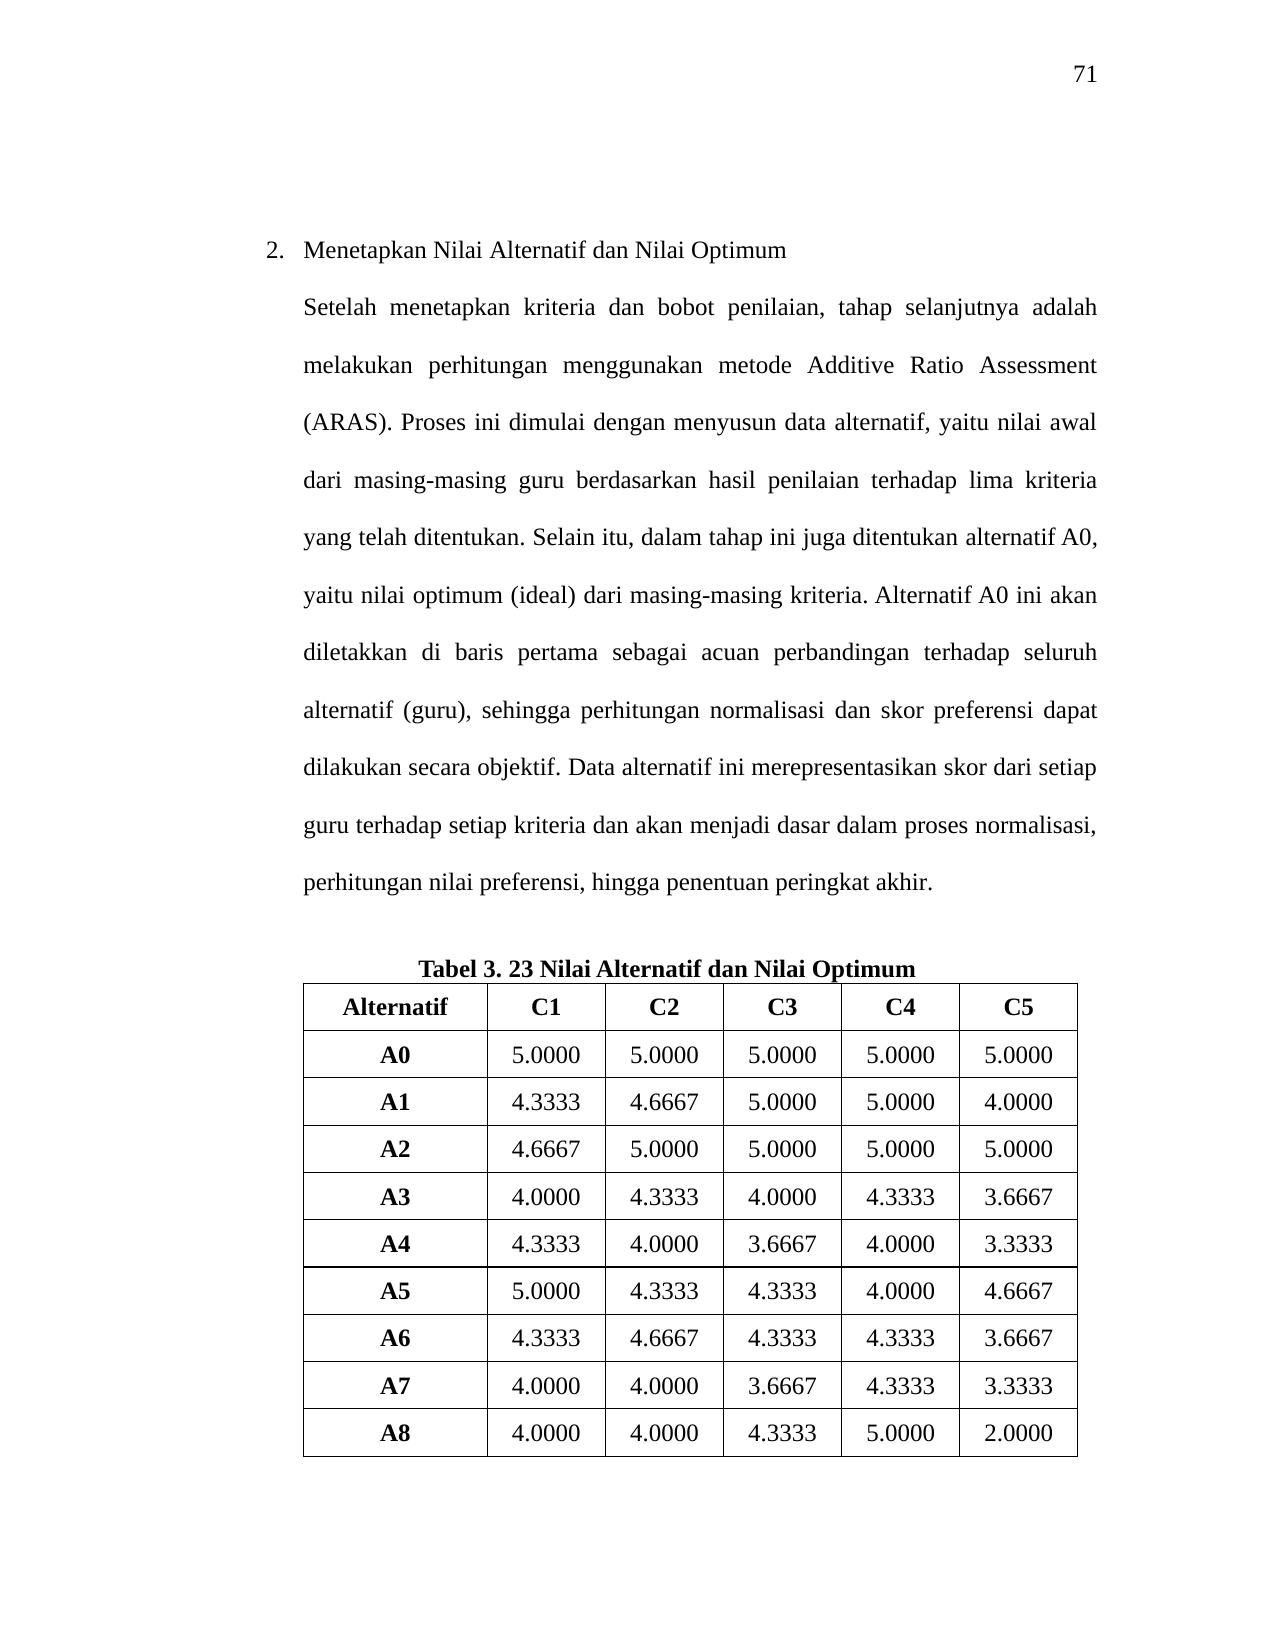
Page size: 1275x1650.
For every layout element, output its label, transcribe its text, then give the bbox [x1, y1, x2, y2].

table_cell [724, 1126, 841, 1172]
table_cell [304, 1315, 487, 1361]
list Setelah menetapkan kriteria dan bobot penilaian, tahap selanjutnya adalah melakukan perhitungan menggunakan metode Additive Ratio Assessment (ARAS). Proses ini dimulai dengan menyusun data alternatif, yaitu nilai awal dari masing-masing guru berdasarkan hasil penilaian terhadap lima kriteria yang telah ditentukan. Selain itu, dalam tahap ini juga ditentukan alternatif A0, yaitu nilai optimum (ideal) dari masing-masing kriteria. Alternatif A0 ini akan diletakkan di baris pertama sebagai acuan perbandingan terhadap seluruh alternatif (guru), sehingga perhitungan normalisasi dan skor preferensi dapat dilakukan secara objektif. Data alternatif ini merepresentasikan skor dari setiap guru terhadap setiap kriteria dan akan menjadi dasar dalam proses normalisasi, perhitungan nilai preferensi, hingga penentuan peringkat akhir. [303, 292, 1098, 896]
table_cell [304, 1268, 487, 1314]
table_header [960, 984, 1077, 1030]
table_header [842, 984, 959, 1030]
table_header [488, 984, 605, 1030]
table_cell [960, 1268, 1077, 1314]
list Menetapkan Nilai Alternatif dan Nilai Optimum [266, 235, 1098, 263]
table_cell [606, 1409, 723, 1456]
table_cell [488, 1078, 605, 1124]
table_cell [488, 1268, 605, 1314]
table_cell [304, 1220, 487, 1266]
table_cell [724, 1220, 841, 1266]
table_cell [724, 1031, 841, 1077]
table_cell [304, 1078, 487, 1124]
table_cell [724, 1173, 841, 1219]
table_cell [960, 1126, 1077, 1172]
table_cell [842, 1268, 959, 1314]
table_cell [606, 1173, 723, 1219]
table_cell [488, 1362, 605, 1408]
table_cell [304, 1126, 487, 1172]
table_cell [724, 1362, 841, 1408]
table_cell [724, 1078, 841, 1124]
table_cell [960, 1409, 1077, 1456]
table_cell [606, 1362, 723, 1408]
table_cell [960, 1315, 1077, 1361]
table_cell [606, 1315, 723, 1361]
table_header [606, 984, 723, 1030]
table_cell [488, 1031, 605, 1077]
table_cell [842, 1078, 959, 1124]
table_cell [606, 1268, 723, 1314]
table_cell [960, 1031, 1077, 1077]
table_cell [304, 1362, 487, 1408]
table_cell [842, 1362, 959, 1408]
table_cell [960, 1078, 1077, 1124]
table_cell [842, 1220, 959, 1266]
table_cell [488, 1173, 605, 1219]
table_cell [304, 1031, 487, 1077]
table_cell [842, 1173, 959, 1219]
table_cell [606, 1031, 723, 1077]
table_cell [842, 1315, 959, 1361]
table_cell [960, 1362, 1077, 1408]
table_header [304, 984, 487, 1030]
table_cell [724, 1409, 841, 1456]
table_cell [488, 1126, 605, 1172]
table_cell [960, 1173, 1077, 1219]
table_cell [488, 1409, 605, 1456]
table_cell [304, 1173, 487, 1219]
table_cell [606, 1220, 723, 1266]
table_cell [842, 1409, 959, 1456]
text Tabel 3. 23 Nilai Alternatif dan Nilai Optimum [236, 954, 1098, 983]
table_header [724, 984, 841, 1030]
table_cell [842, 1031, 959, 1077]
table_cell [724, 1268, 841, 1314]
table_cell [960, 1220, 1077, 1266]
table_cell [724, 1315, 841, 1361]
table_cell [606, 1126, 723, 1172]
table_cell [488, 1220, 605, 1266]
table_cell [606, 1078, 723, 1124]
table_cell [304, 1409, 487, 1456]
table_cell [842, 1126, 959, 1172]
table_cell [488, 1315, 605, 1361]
